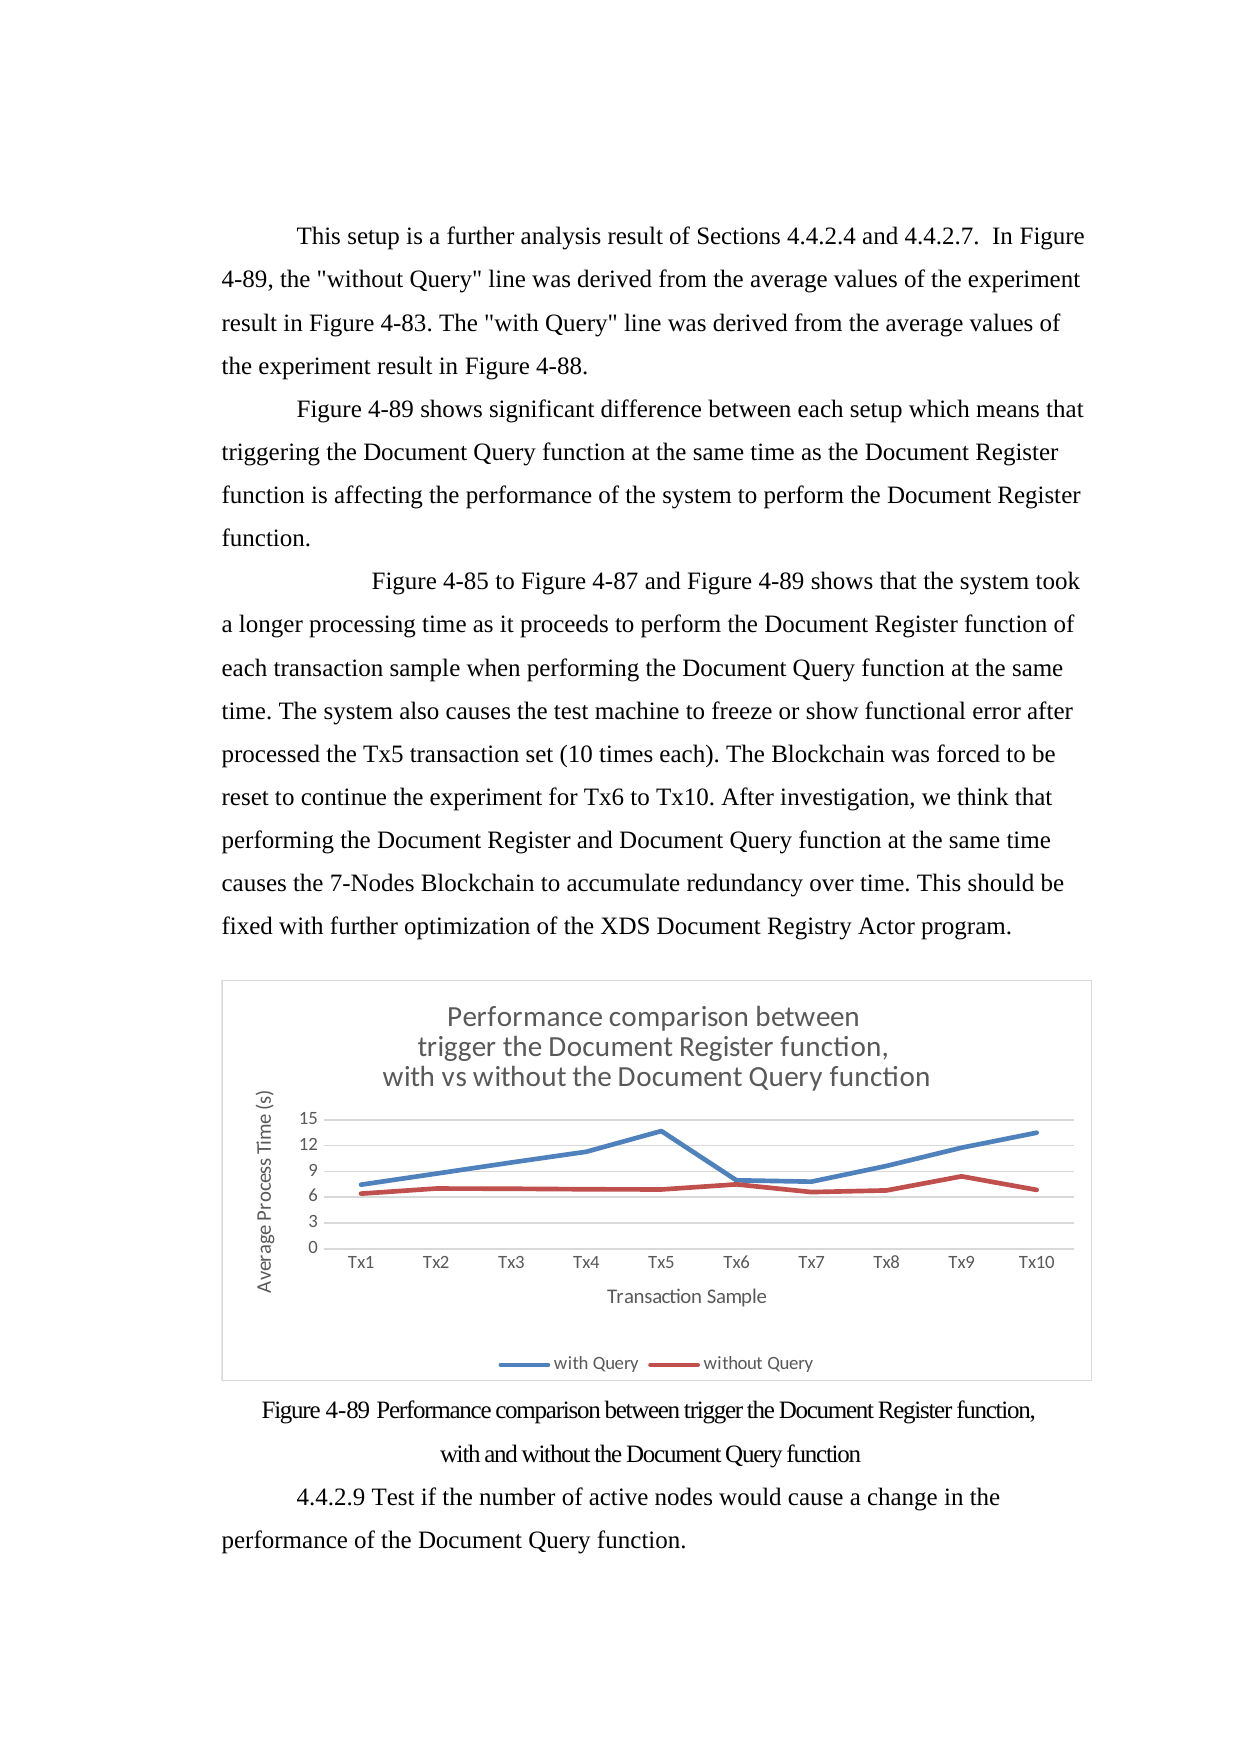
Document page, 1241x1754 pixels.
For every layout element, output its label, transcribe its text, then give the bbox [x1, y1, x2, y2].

text 4.4.2.9 Test if the number of active nodes would cause a change in the performance of the Document Query function. [221, 1482, 1092, 1554]
